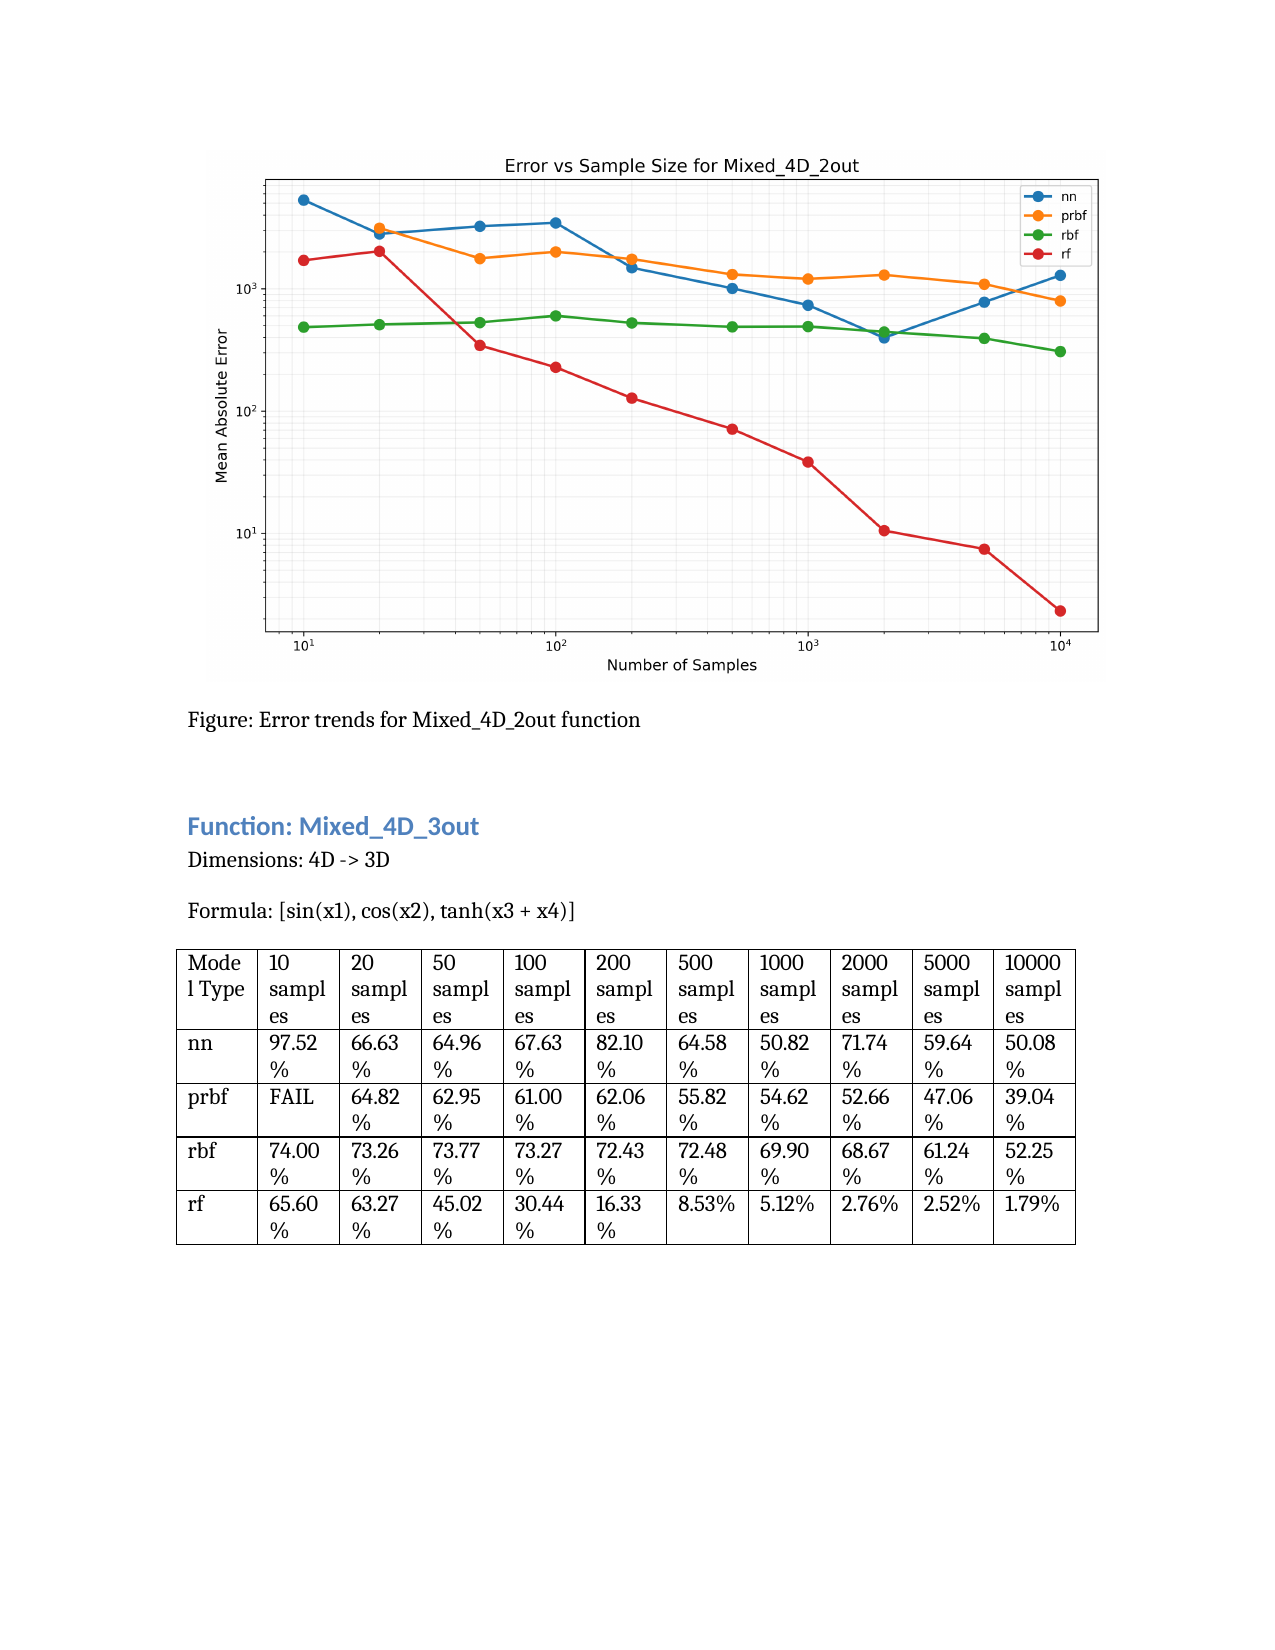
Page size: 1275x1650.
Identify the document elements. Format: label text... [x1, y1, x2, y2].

subtitle Function: Mixed_4D_3out [187, 809, 1087, 842]
table_cell 8.53% [667, 1191, 748, 1244]
table_cell nn [177, 1030, 257, 1083]
text Figure: Error trends for Mixed_4D_2out function [187, 707, 1087, 733]
table_cell 71.74% [831, 1030, 912, 1083]
table_cell 50.08% [994, 1030, 1075, 1083]
table_cell 64.96% [422, 1030, 503, 1083]
table_cell 16.33% [586, 1191, 666, 1244]
table_header Model Type [177, 950, 257, 1029]
table_cell 64.58% [667, 1030, 748, 1083]
table_cell 50.82% [749, 1030, 830, 1083]
table_cell rbf [177, 1138, 257, 1190]
table_header 1000 samples [749, 950, 830, 1029]
table_cell 68.67% [831, 1138, 912, 1190]
table_cell 61.24% [913, 1138, 993, 1190]
table_cell 73.77% [422, 1138, 503, 1190]
table_cell 1.79% [994, 1191, 1075, 1244]
table_cell 54.62% [749, 1084, 830, 1136]
table_cell FAIL [258, 1084, 339, 1136]
table_header 200 samples [586, 950, 666, 1029]
table_cell 59.64% [913, 1030, 993, 1083]
table_cell 73.27% [504, 1138, 584, 1190]
table_cell 67.63% [504, 1030, 584, 1083]
table_header 100 samples [504, 950, 584, 1029]
table_cell 69.90% [749, 1138, 830, 1190]
table_cell 72.43% [586, 1138, 666, 1190]
table_header 20 samples [340, 950, 421, 1029]
table_header 50 samples [422, 950, 503, 1029]
table_header 10 samples [258, 950, 339, 1029]
table_cell 65.60% [258, 1191, 339, 1244]
table_cell 30.44% [504, 1191, 584, 1244]
table_cell 73.26% [340, 1138, 421, 1190]
table_header 500 samples [667, 950, 748, 1029]
picture [206, 150, 1107, 682]
table_header 10000 samples [994, 950, 1075, 1029]
table_cell 64.82% [340, 1084, 421, 1136]
table_cell 5.12% [749, 1191, 830, 1244]
table_cell 39.04% [994, 1084, 1075, 1136]
table_cell 55.82% [667, 1084, 748, 1136]
table_header 5000 samples [913, 950, 993, 1029]
table_cell 52.25% [994, 1138, 1075, 1190]
table_cell prbf [177, 1084, 257, 1136]
table_cell 52.66% [831, 1084, 912, 1136]
table_cell rf [177, 1191, 257, 1244]
table_cell 97.52% [258, 1030, 339, 1083]
table_cell 45.02% [422, 1191, 503, 1244]
table_cell 2.76% [831, 1191, 912, 1244]
table_cell 82.10% [586, 1030, 666, 1083]
table_cell 63.27% [340, 1191, 421, 1244]
table_cell 2.52% [913, 1191, 993, 1244]
table_cell 74.00% [258, 1138, 339, 1190]
table_cell 61.00% [504, 1084, 584, 1136]
table_cell 62.06% [586, 1084, 666, 1136]
table_header 2000 samples [831, 950, 912, 1029]
table_cell 66.63% [340, 1030, 421, 1083]
text Formula: [sin(x1), cos(x2), tanh(x3 + x4)] [187, 898, 1087, 924]
table_cell 62.95% [422, 1084, 503, 1136]
text Dimensions: 4D -> 3D [187, 847, 1087, 873]
table_cell 72.48% [667, 1138, 748, 1190]
table_cell 47.06% [913, 1084, 993, 1136]
